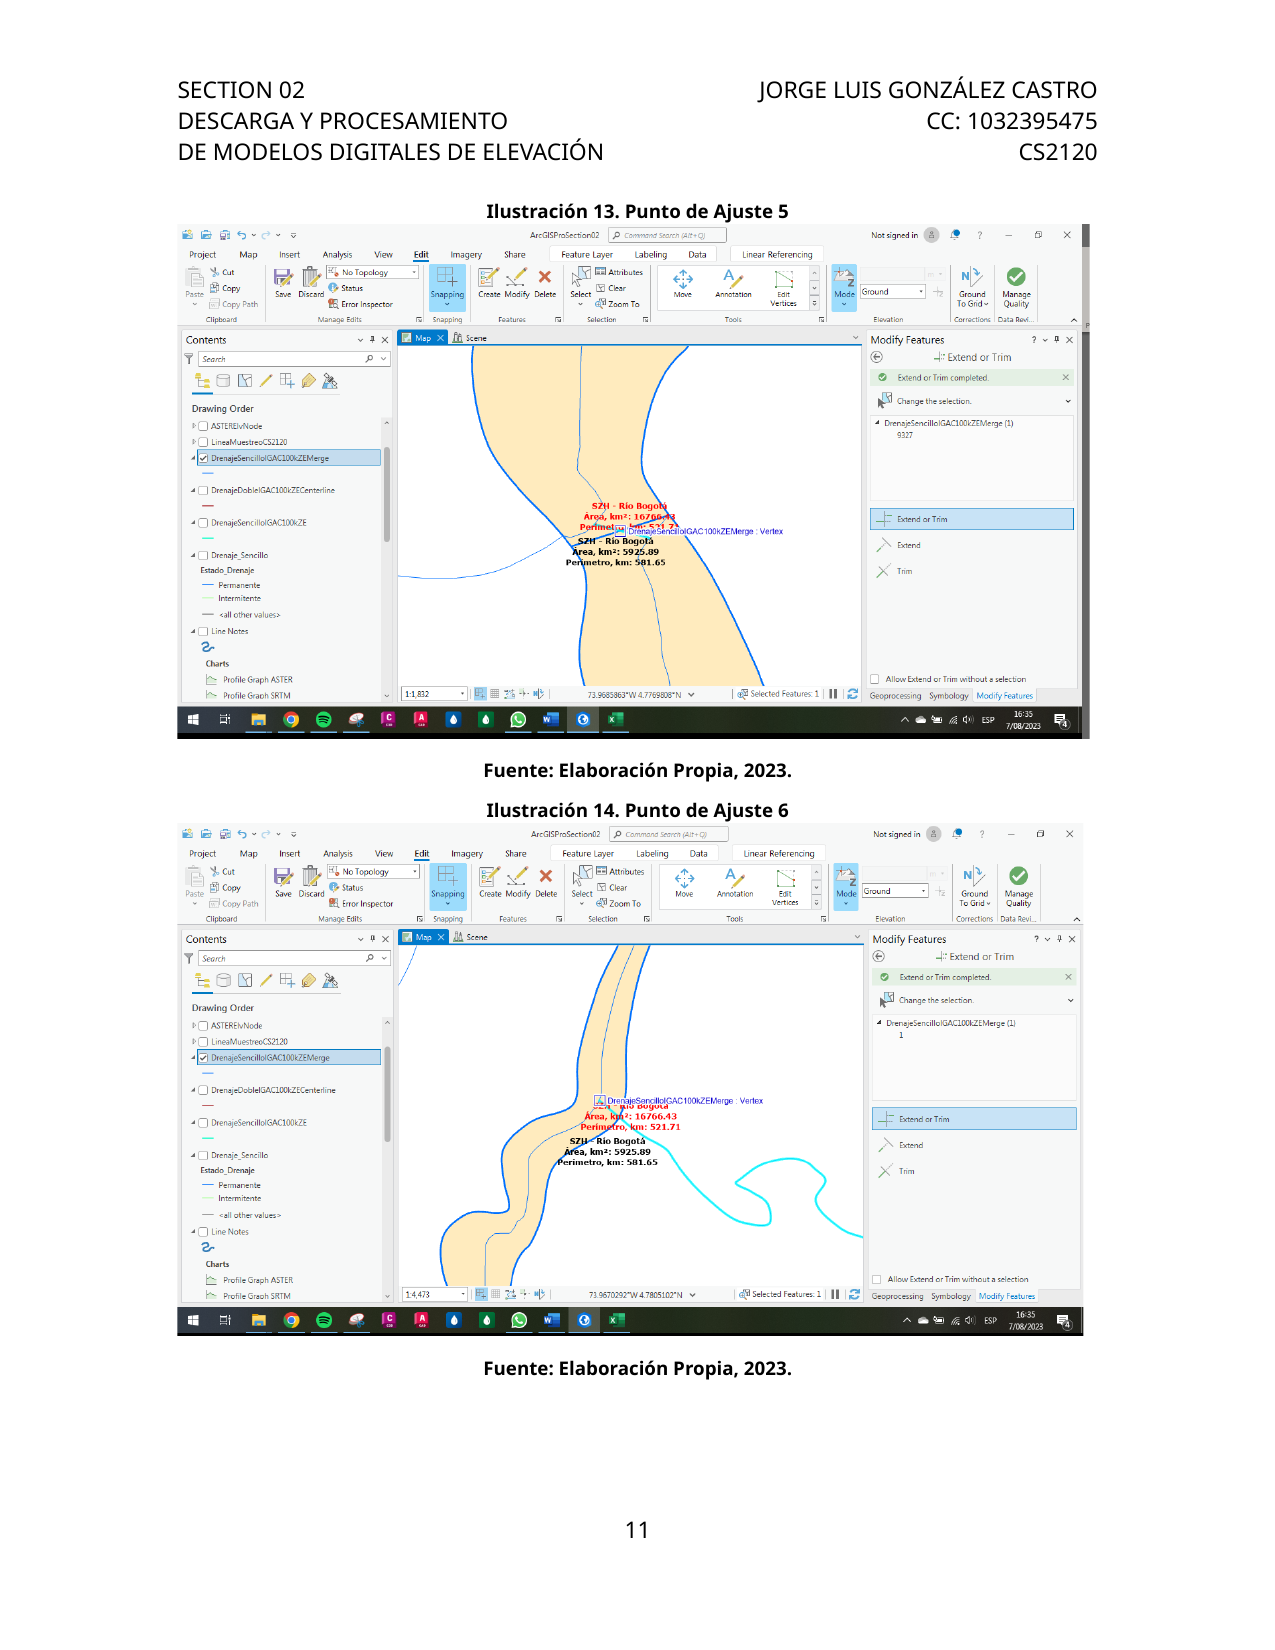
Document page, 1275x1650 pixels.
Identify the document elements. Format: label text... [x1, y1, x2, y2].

text Fuente: Elaboración Propia, 2023. [177, 758, 1098, 783]
text Fuente: Elaboración Propia, 2023. [177, 1355, 1098, 1381]
picture [177, 224, 1090, 739]
picture [177, 823, 1084, 1336]
